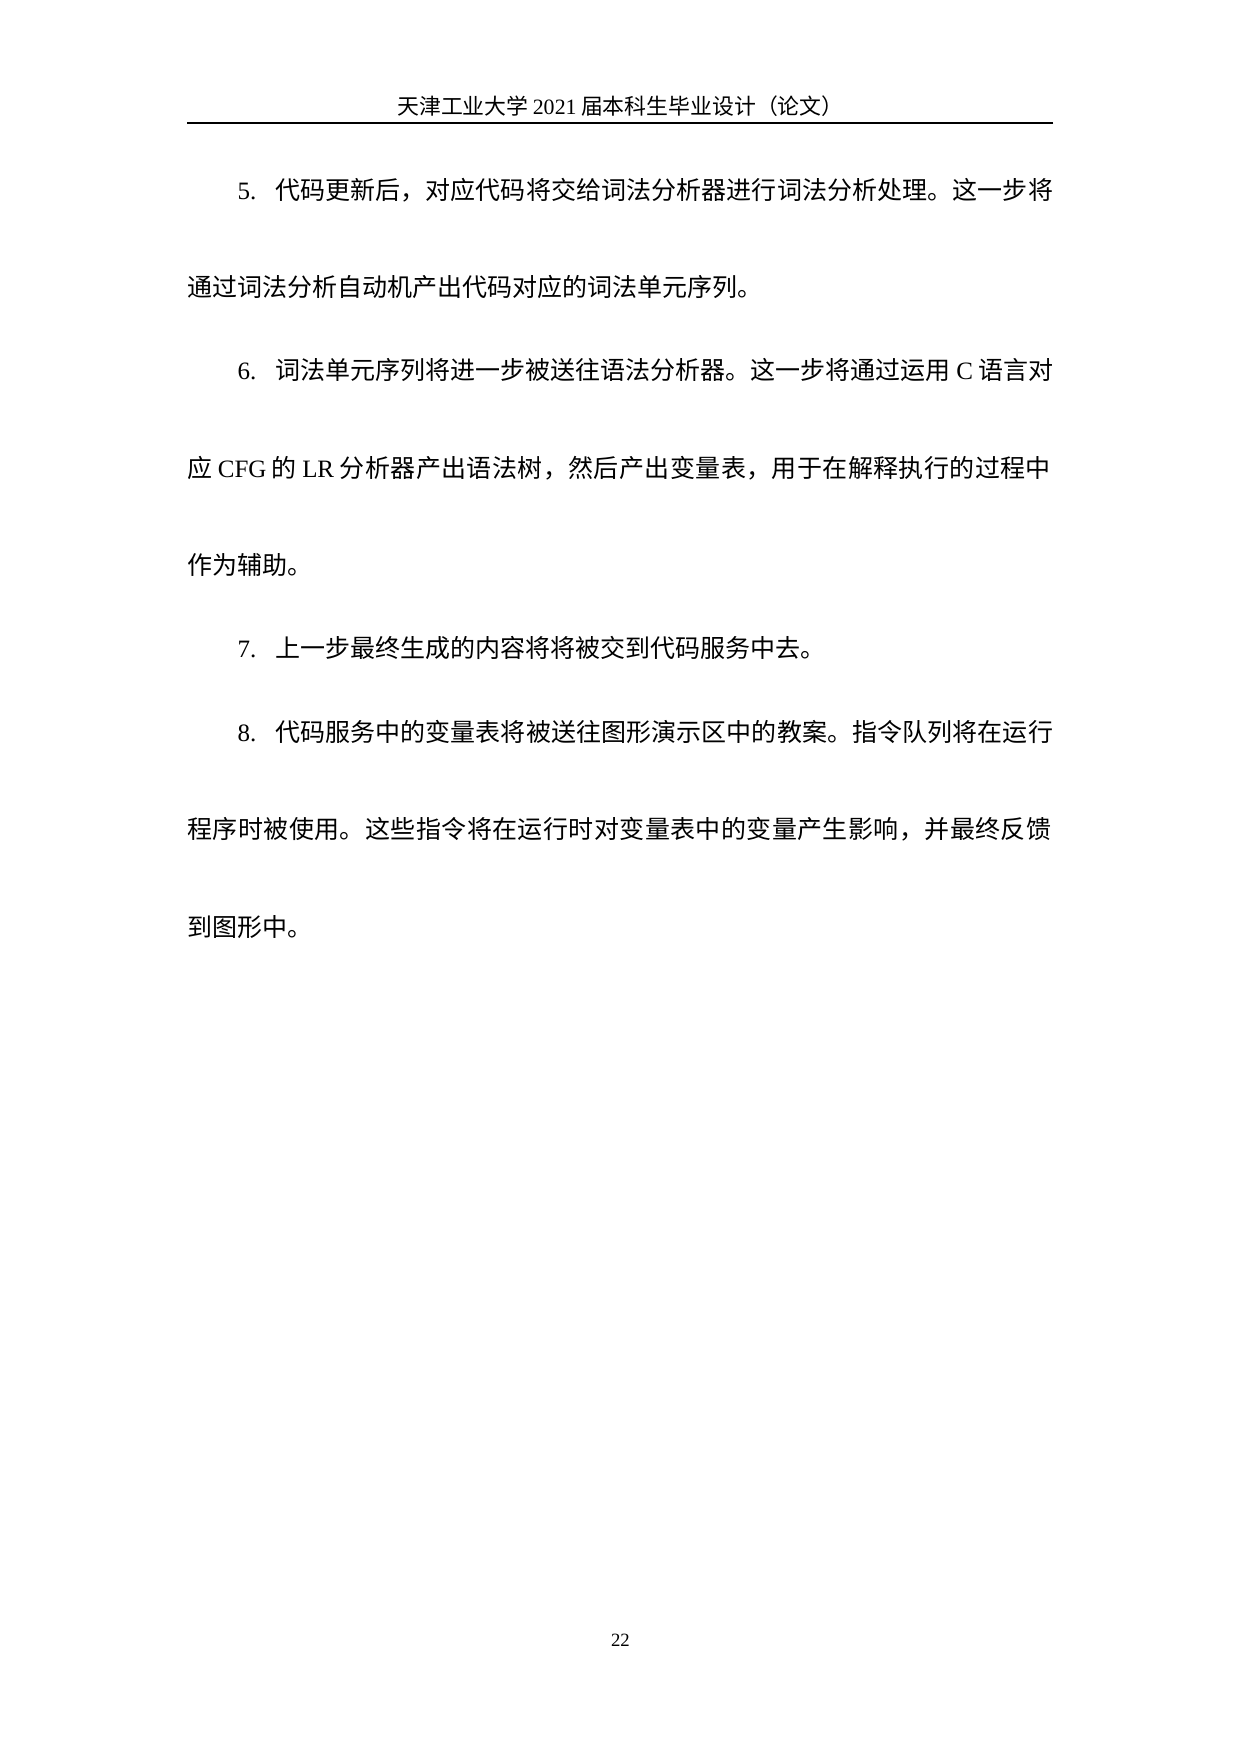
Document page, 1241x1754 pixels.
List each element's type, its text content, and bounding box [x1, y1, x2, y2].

text 5. 代码更新后，对应代码将交给词法分析器进行词法分析处理。这一步将通过词法分析自动机产出代码对应的词法单元序列。 [187, 156, 1053, 318]
text 6. 词法单元序列将进一步被送往语法分析器。这一步将通过运用C语言对应CFG的LR分析器产出语法树，然后产出变量表，用于在解释执行的过程中作为辅助。 [187, 336, 1053, 596]
text 7. 上一步最终生成的内容将将被交到代码服务中去。 [187, 614, 1053, 679]
text 8. 代码服务中的变量表将被送往图形演示区中的教案。指令队列将在运行程序时被使用。这些指令将在运行时对变量表中的变量产生影响，并最终反馈到图形中。 [187, 698, 1053, 958]
